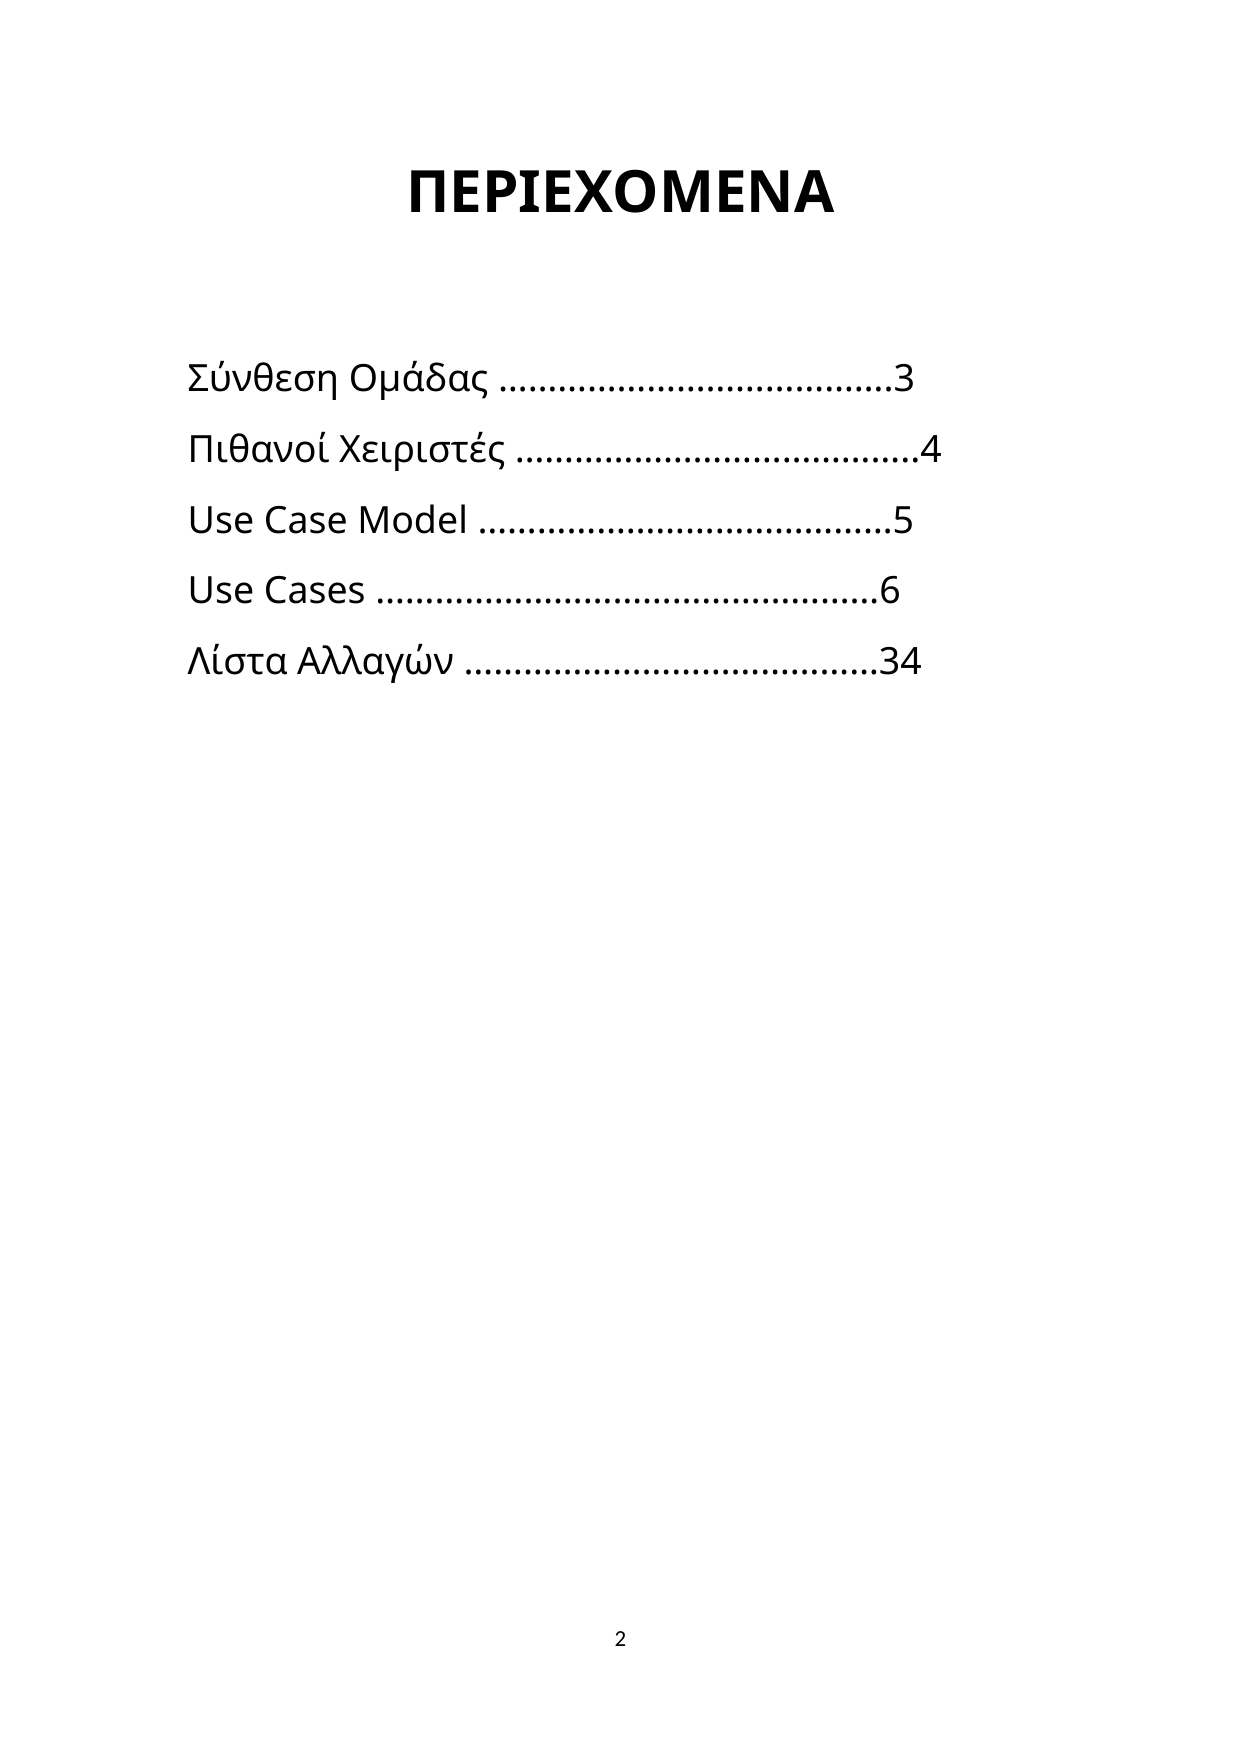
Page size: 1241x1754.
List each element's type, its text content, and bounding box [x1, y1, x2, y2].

text Use Cases ……………………………………………6 [187, 564, 1053, 615]
text ΠΕΡΙΕΧΟΜΕΝΑ [187, 150, 1053, 229]
text Σύνθεση Ομάδας ………………………………….3 [187, 352, 1053, 403]
text Λίστα Αλλαγών ……………………………………34 [187, 634, 1053, 686]
text Use Case Model ……………………………………5 [187, 493, 1053, 544]
text Πιθανοί Χειριστές …………………………………..4 [187, 422, 1053, 473]
